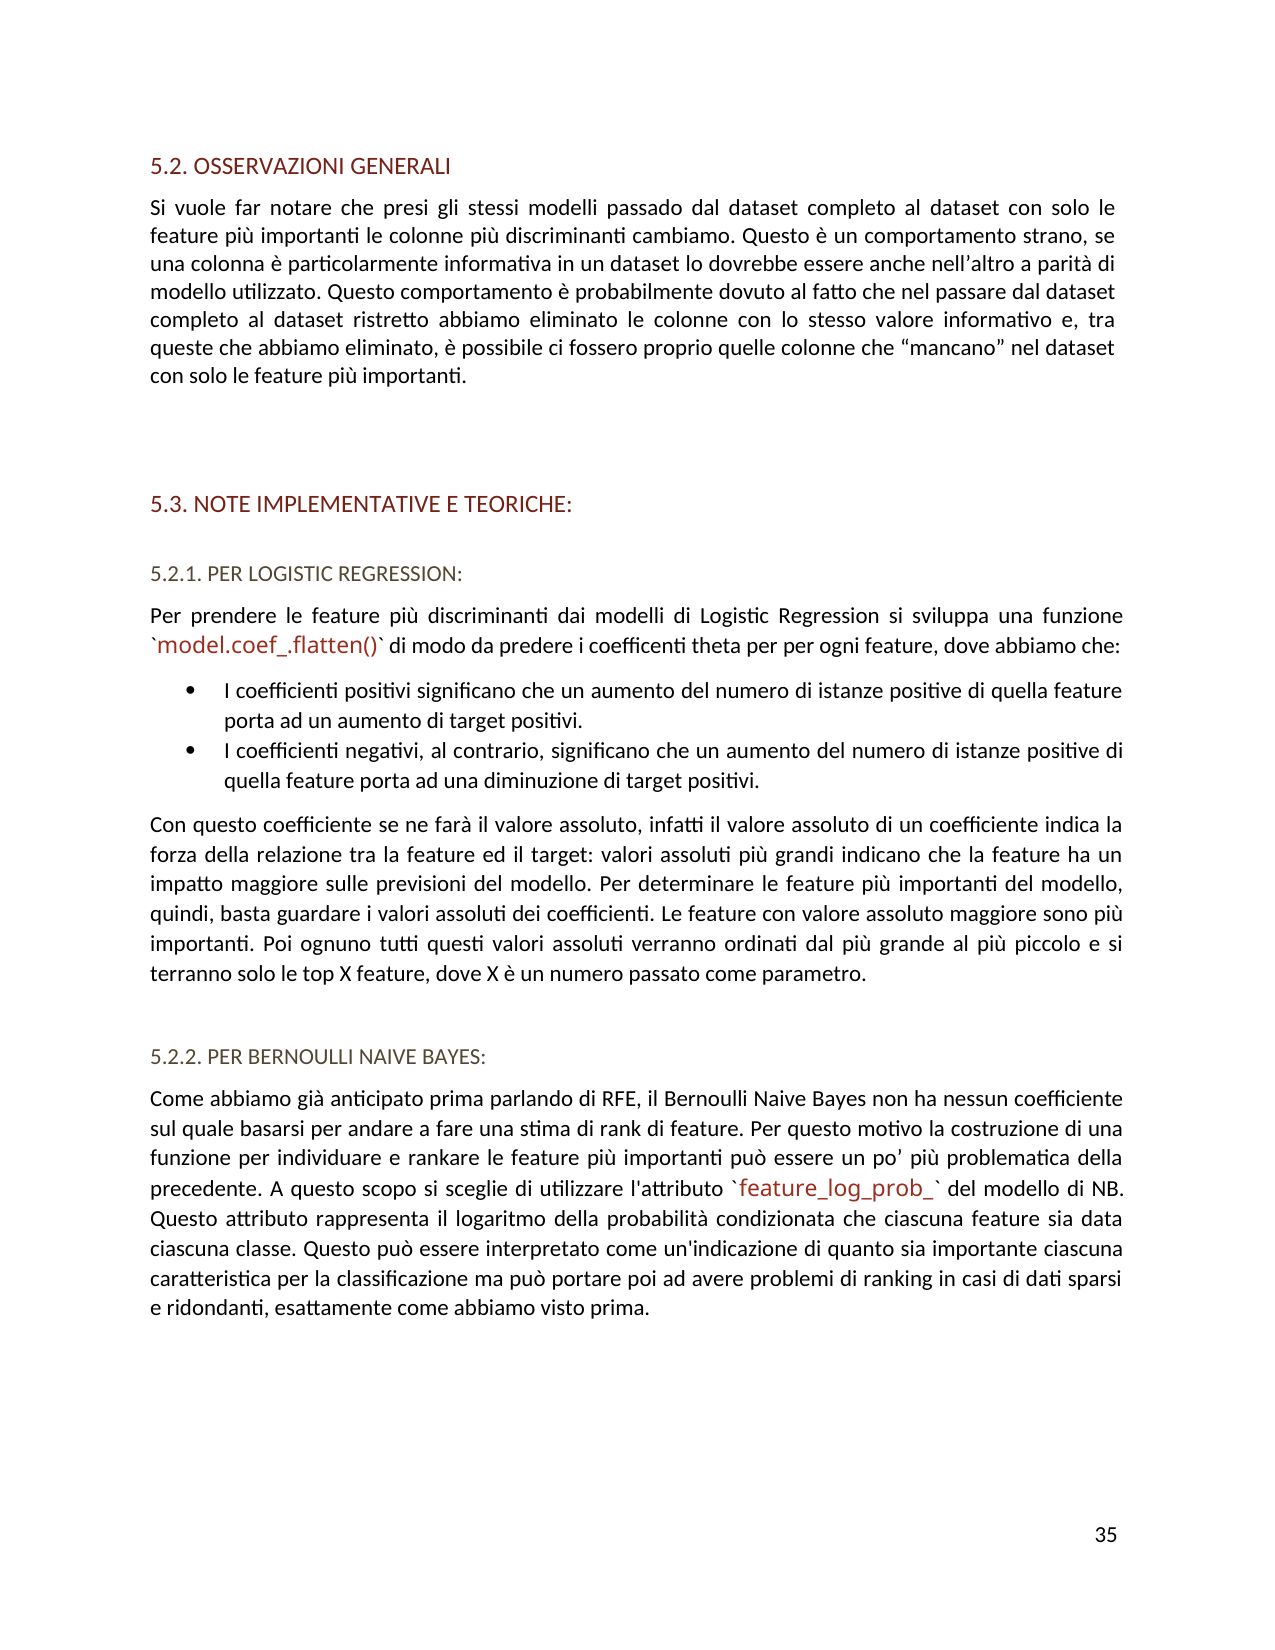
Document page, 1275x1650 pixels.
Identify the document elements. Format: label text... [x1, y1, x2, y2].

list I coefficienti positivi significano che un aumento del numero di istanze positive di quella feature porta ad un aumento di target positivi. [186, 675, 1125, 734]
text Per prendere le feature più discriminanti dai modelli di Logistic Regression si sviluppa una funzione `model.coef_.flatten()` di modo da predere i coefficenti theta per per ogni feature, dove abbiamo che: [150, 599, 1125, 660]
subtitle 5.2.1. Per Logistic Regression: [150, 559, 1117, 587]
subtitle 5.2.2. Per Bernoulli Naive Bayes: [150, 1042, 1117, 1070]
text Come abbiamo già anticipato prima parlando di RFE, il Bernoulli Naive Bayes non ha nessun coefficiente sul quale basarsi per andare a fare una stima di rank di feature. Per questo motivo la costruzione di una funzione per individuare e rankare le feature più importanti può essere un po’ più problematica della precedente. A questo scopo si sceglie di utilizzare l'attributo `feature_log_prob_` del modello di NB. Questo attributo rappresenta il logaritmo della probabilità condizionata che ciascuna feature sia data ciascuna classe. Questo può essere interpretato come un'indicazione di quanto sia importante ciascuna caratteristica per la classificazione ma può portare poi ad avere problemi di ranking in casi di dati sparsi e ridondanti, esattamente come abbiamo visto prima. [150, 1082, 1125, 1322]
text Si vuole far notare che presi gli stessi modelli passado dal dataset completo al dataset con solo le feature più importanti le colonne più discriminanti cambiamo. Questo è un comportamento strano, se una colonna è particolarmente informativa in un dataset lo dovrebbe essere anche nell’altro a parità di modello utilizzato. Questo comportamento è probabilmente dovuto al fatto che nel passare dal dataset completo al dataset ristretto abbiamo eliminato le colonne con lo stesso valore informativo e, tra queste che abbiamo eliminato, è possibile ci fossero proprio quelle colonne che “mancano” nel dataset con solo le feature più importanti. [150, 193, 1117, 389]
subtitle 5.3. Note implementative e teoriche: [150, 488, 1117, 518]
text Con questo coefficiente se ne farà il valore assoluto, infatti il valore assoluto di un coefficiente indica la forza della relazione tra la feature ed il target: valori assoluti più grandi indicano che la feature ha un impatto maggiore sulle previsioni del modello. Per determinare le feature più importanti del modello, quindi, basta guardare i valori assoluti dei coefficienti. Le feature con valore assoluto maggiore sono più importanti. Poi ognuno tutti questi valori assoluti verranno ordinati dal più grande al più piccolo e si terranno solo le top X feature, dove X è un numero passato come parametro. [150, 808, 1125, 987]
subtitle 5.2. Osservazioni generali [150, 150, 1117, 181]
list I coefficienti negativi, al contrario, significano che un aumento del numero di istanze positive di quella feature porta ad una diminuzione di target positivi. [186, 734, 1125, 794]
